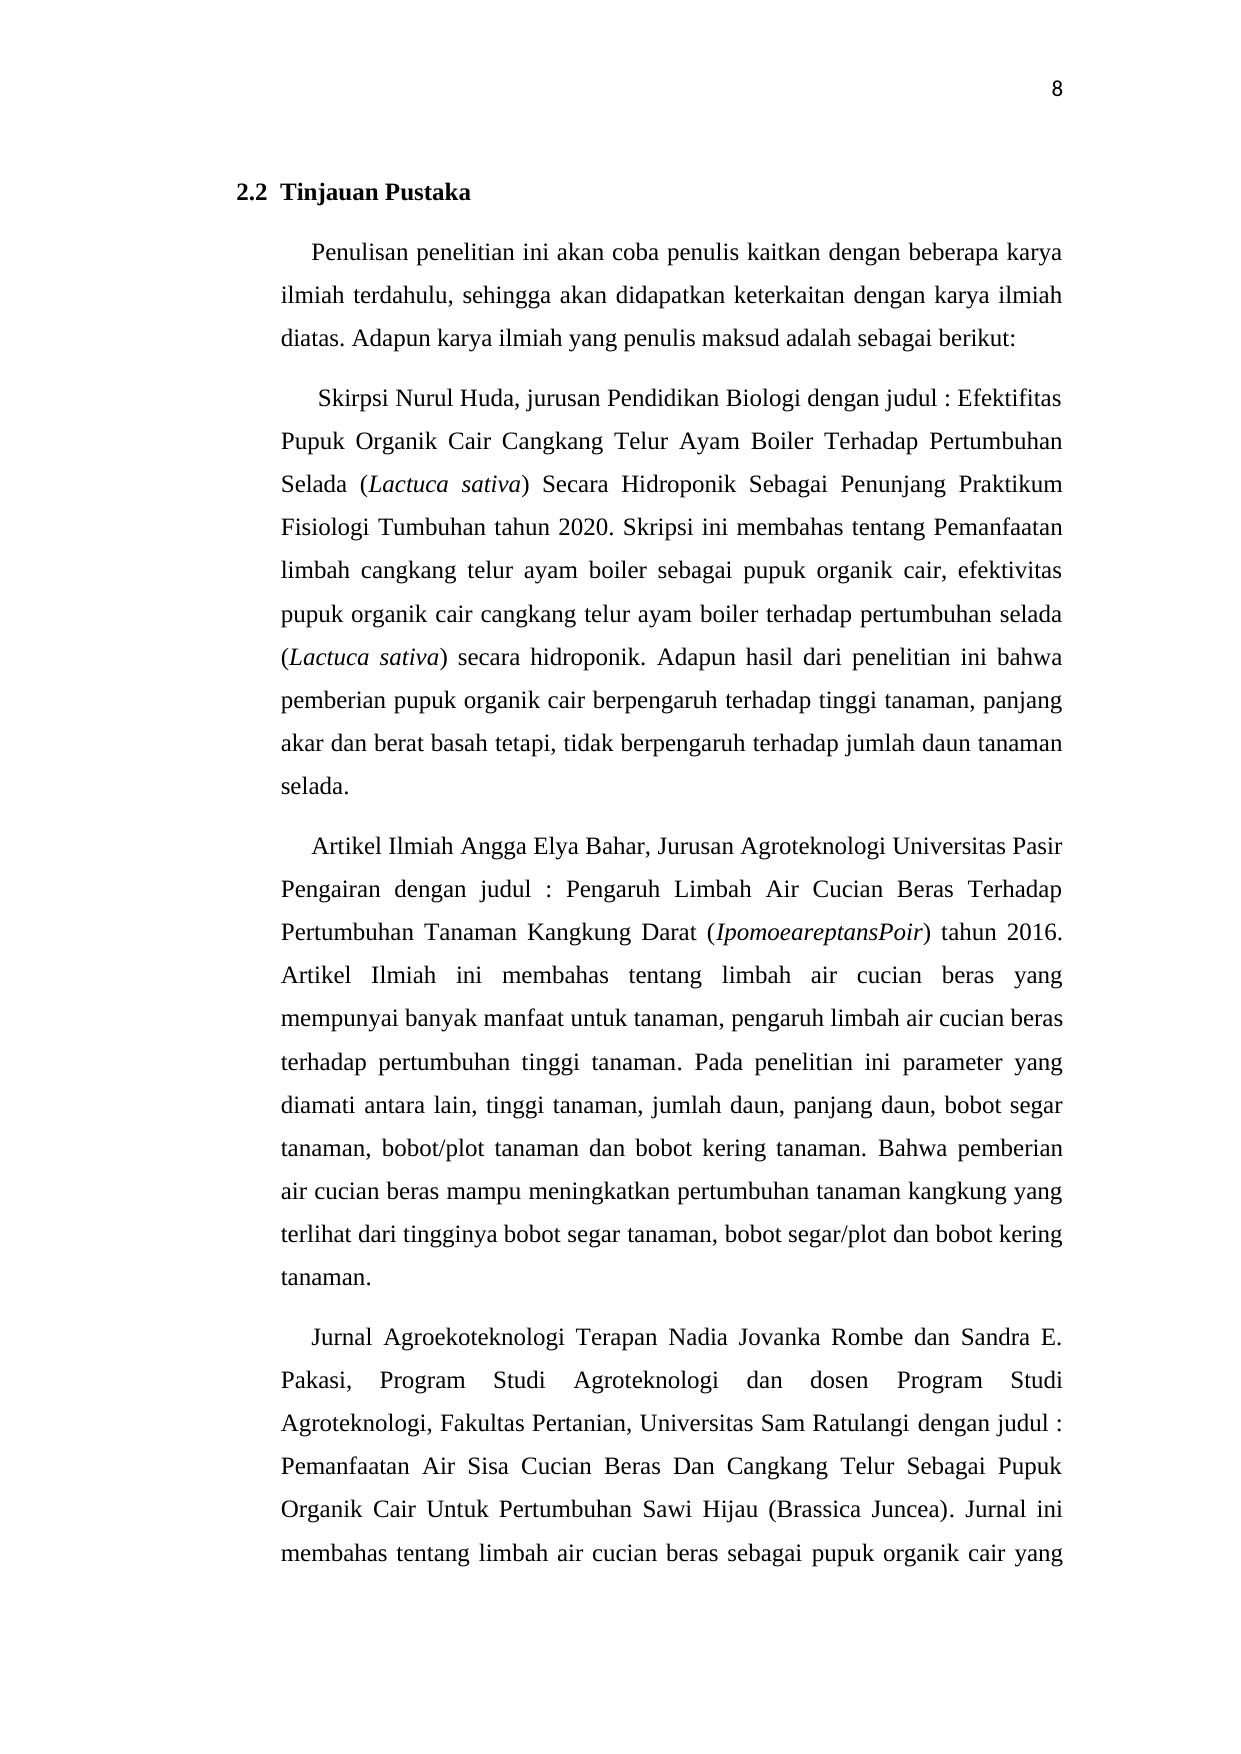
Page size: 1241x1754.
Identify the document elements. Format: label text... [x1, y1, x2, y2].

text Skirpsi Nurul Huda, jurusan Pendidikan Biologi dengan judul : Efektifitas Pupuk Organik Cair Cangkang Telur Ayam Boiler Terhadap Pertumbuhan Selada (Lactuca sativa) Secara Hidroponik Sebagai Penunjang Praktikum Fisiologi Tumbuhan tahun 2020. Skripsi ini membahas tentang Pemanfaatan limbah cangkang telur ayam boiler sebagai pupuk organik cair, efektivitas pupuk organik cair cangkang telur ayam boiler terhadap pertumbuhan selada (Lactuca sativa) secara hidroponik. Adapun hasil dari penelitian ini bahwa pemberian pupuk organik cair berpengaruh terhadap tinggi tanaman, panjang akar dan berat basah tetapi, tidak berpengaruh terhadap jumlah daun tanaman selada. [236, 383, 1063, 800]
text Artikel Ilmiah Angga Elya Bahar, Jurusan Agroteknologi Universitas Pasir Pengairan dengan judul : Pengaruh Limbah Air Cucian Beras Terhadap Pertumbuhan Tanaman Kangkung Darat (IpomoeareptansPoir) tahun 2016. Artikel Ilmiah ini membahas tentang limbah air cucian beras yang mempunyai banyak manfaat untuk tanaman, pengaruh limbah air cucian beras terhadap pertumbuhan tinggi tanaman. Pada penelitian ini parameter yang diamati antara lain, tinggi tanaman, jumlah daun, panjang daun, bobot segar tanaman, bobot/plot tanaman dan bobot kering tanaman. Bahwa pemberian air cucian beras mampu meningkatkan pertumbuhan tanaman kangkung yang terlihat dari tingginya bobot segar tanaman, bobot segar/plot dan bobot kering tanaman. [236, 831, 1063, 1291]
text Penulisan penelitian ini akan coba penulis kaitkan dengan beberapa karya ilmiah terdahulu, sehingga akan didapatkan keterkaitan dengan karya ilmiah diatas. Adapun karya ilmiah yang penulis maksud adalah sebagai berikut: [236, 237, 1063, 352]
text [236, 1322, 1063, 1566]
text 2.2 Tinjauan Pustaka [236, 177, 1063, 206]
